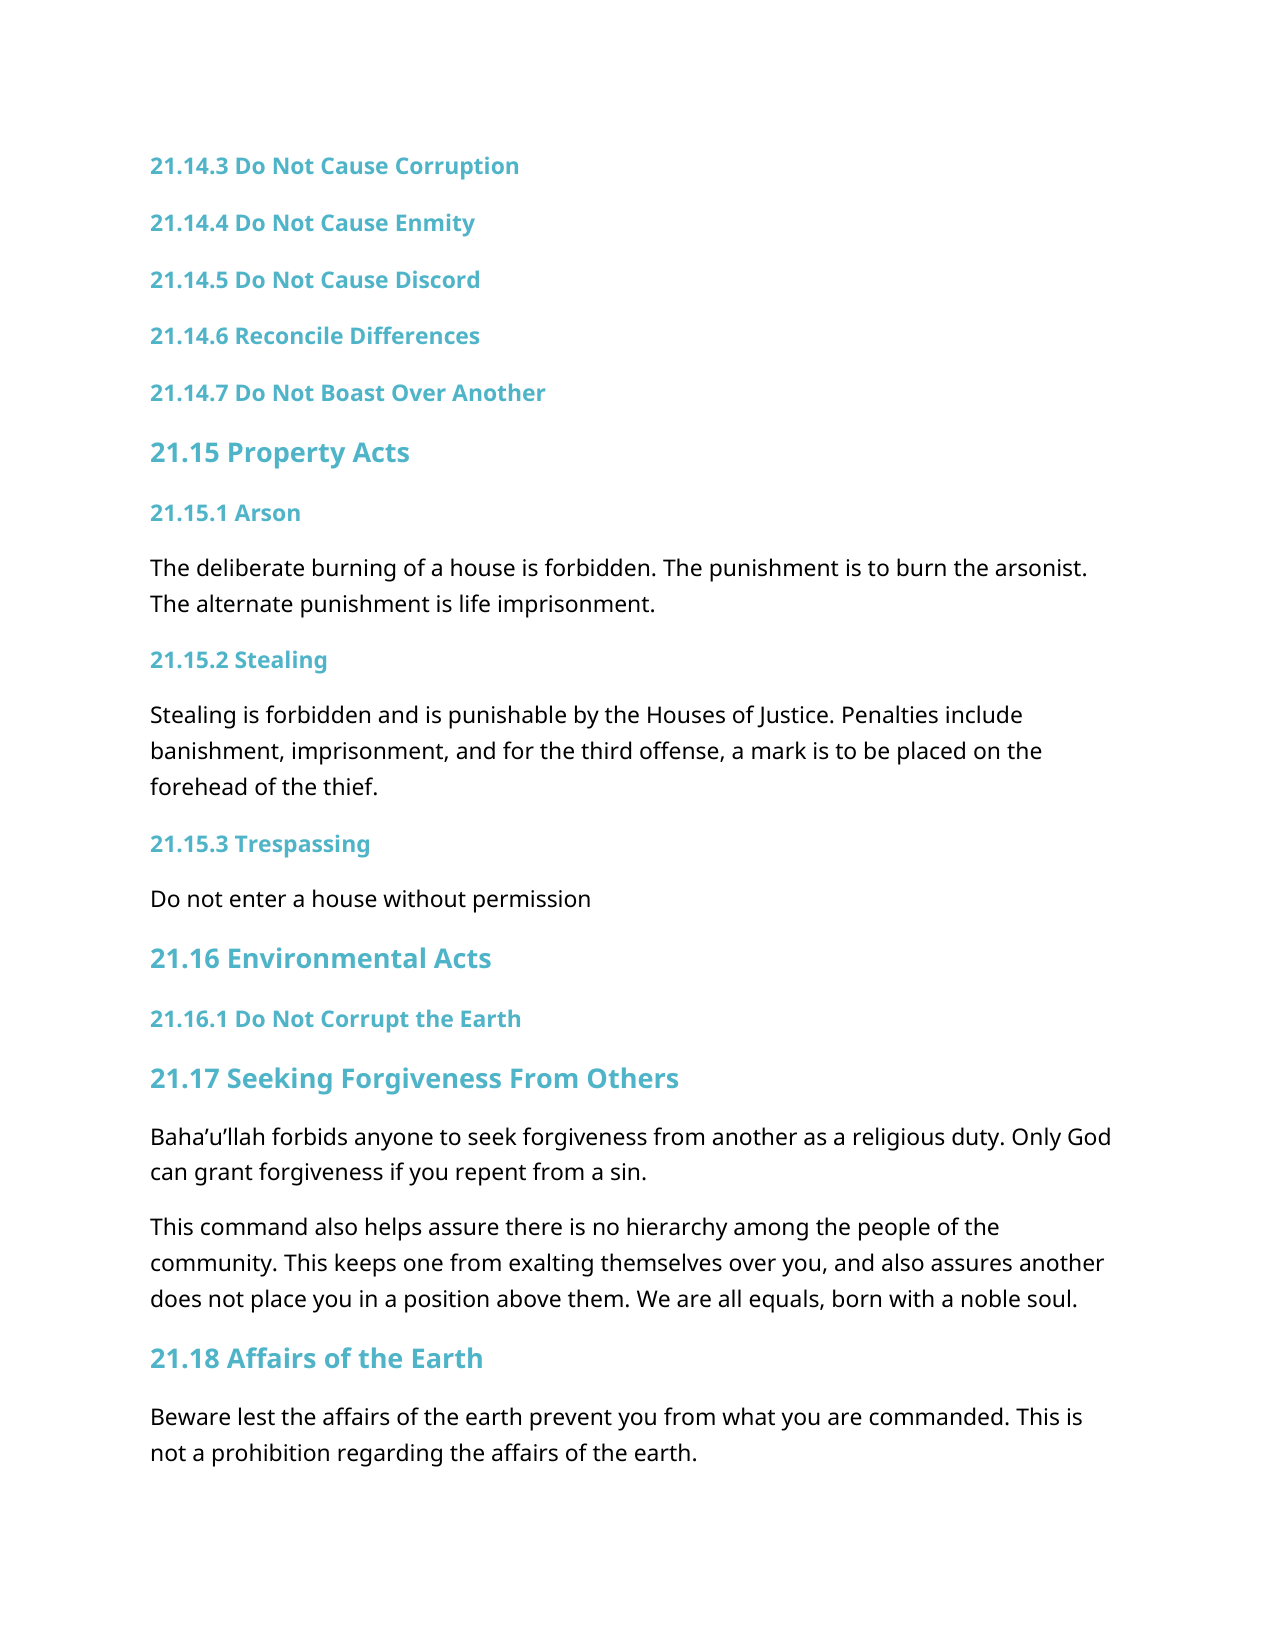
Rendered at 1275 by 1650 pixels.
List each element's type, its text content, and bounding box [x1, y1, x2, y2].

subtitle 21.16.1 Do Not Corrupt the Earth [150, 1002, 1125, 1034]
subtitle 21.14.7 Do Not Boast Over Another [150, 377, 1125, 408]
text Stealing is forbidden and is punishable by the Houses of Justice. Penalties include banishment, imprisonment, and for the third offense, a mark is to be placed on the forehead of the thief. [150, 699, 1125, 802]
subtitle 21.14.5 Do Not Cause Discord [150, 263, 1125, 295]
subtitle 21.18 Affairs of the Earth [150, 1340, 1125, 1377]
subtitle 21.17 Seeking Forgiveness From Others [150, 1059, 1125, 1096]
subtitle 21.15.3 Trespassing [150, 828, 1125, 859]
subtitle 21.14.4 Do Not Cause Enmity [150, 207, 1125, 238]
subtitle 21.14.3 Do Not Cause Corruption [150, 150, 1125, 181]
subtitle 21.15.2 Stealing [150, 644, 1125, 676]
text The deliberate burning of a house is forbidden. The punishment is to burn the arsonist. The alternate punishment is life imprisonment. [150, 552, 1125, 619]
subtitle 21.15 Property Acts [150, 434, 1125, 471]
text This command also helps assure there is no hierarchy among the people of the community. This keeps one from exalting themselves over you, and also assures another does not place you in a position above them. We are all equals, born with a noble soul. [150, 1211, 1125, 1314]
subtitle 21.16 Environmental Acts [150, 939, 1125, 976]
text Beware lest the affairs of the earth prevent you from what you are commanded. This is not a prohibition regarding the affairs of the earth. [150, 1401, 1125, 1468]
subtitle 21.14.6 Reconcile Differences [150, 320, 1125, 352]
text Do not enter a house without permission [150, 882, 1125, 914]
subtitle 21.15.1 Arson [150, 497, 1125, 528]
text Baha’u’llah forbids anyone to seek forgiveness from another as a religious duty. Only God can grant forgiveness if you repent from a sin. [150, 1120, 1125, 1188]
